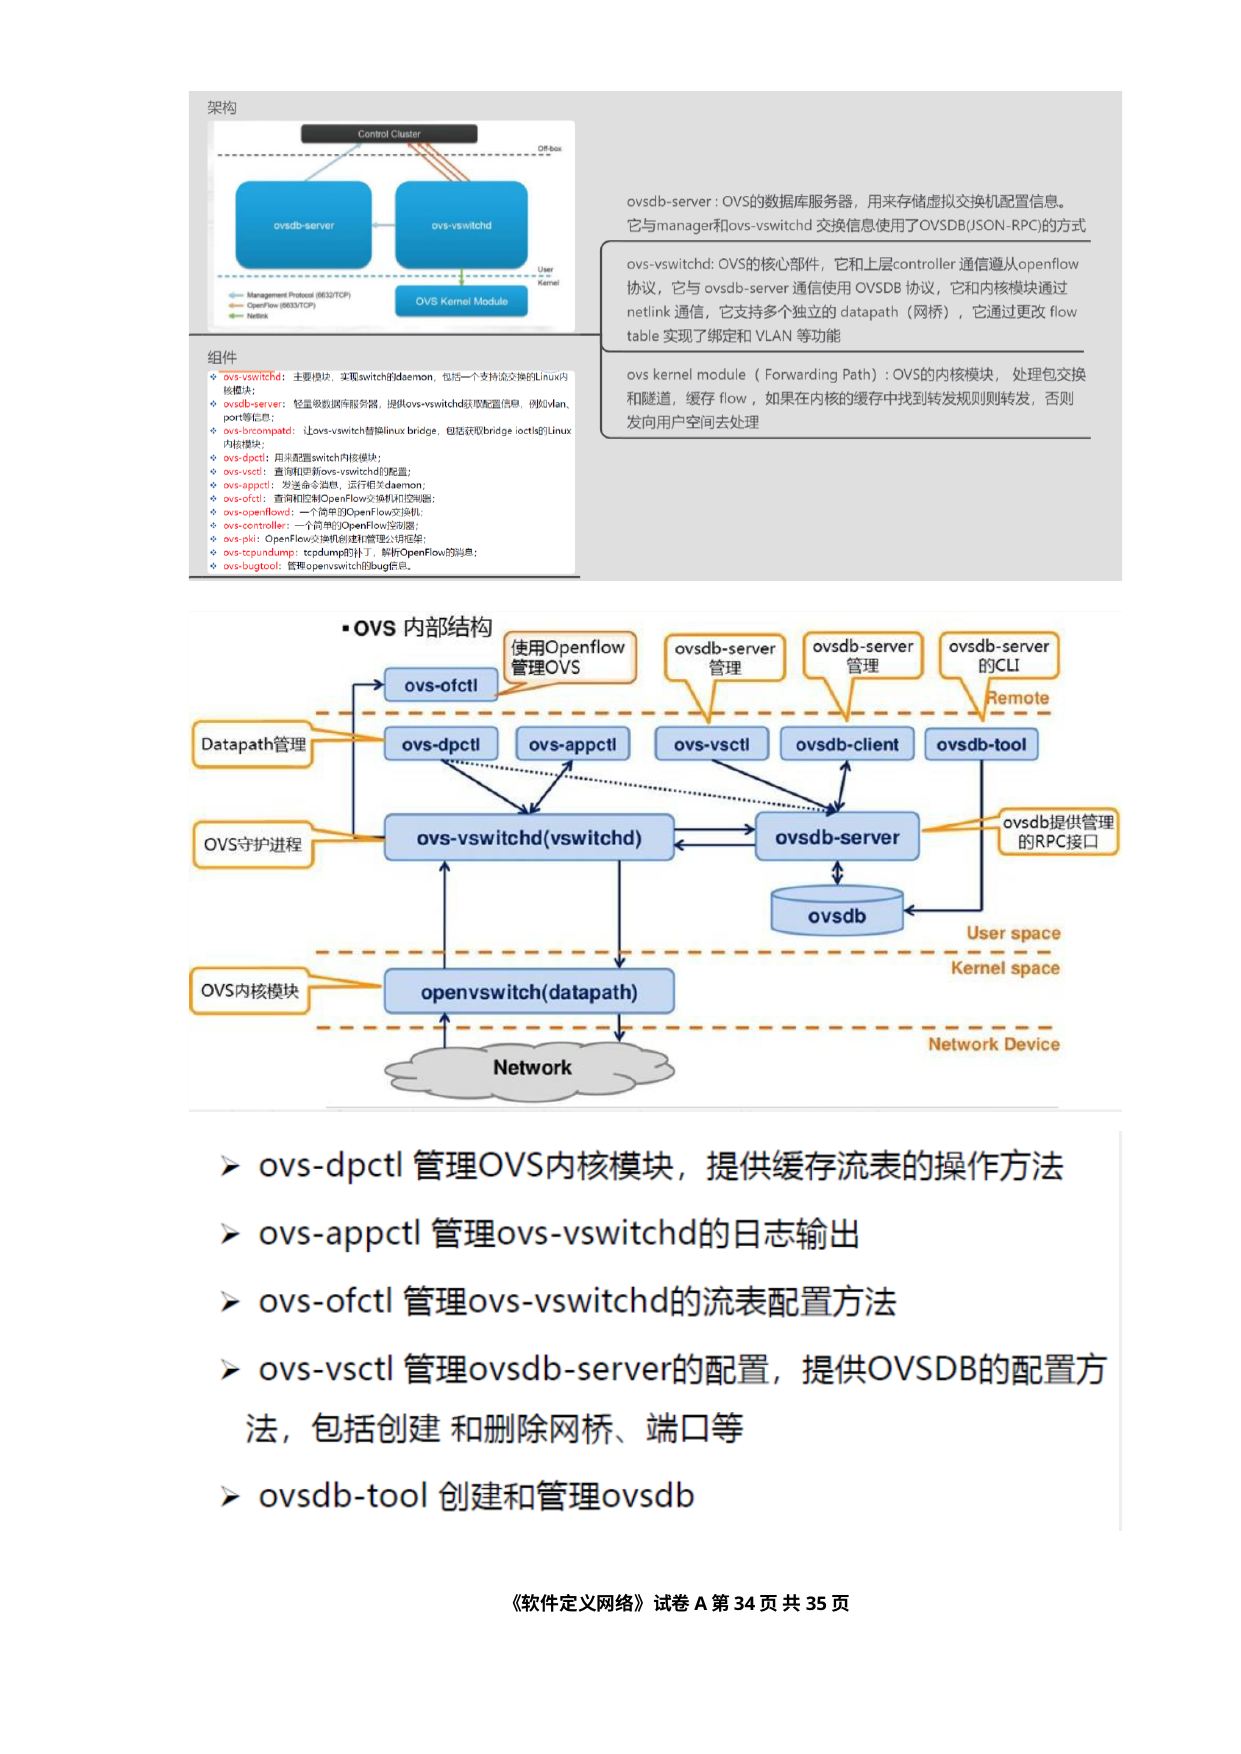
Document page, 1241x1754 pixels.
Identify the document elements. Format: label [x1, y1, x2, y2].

picture [188, 611, 1123, 1112]
picture [188, 1131, 1123, 1531]
picture [188, 91, 1123, 581]
